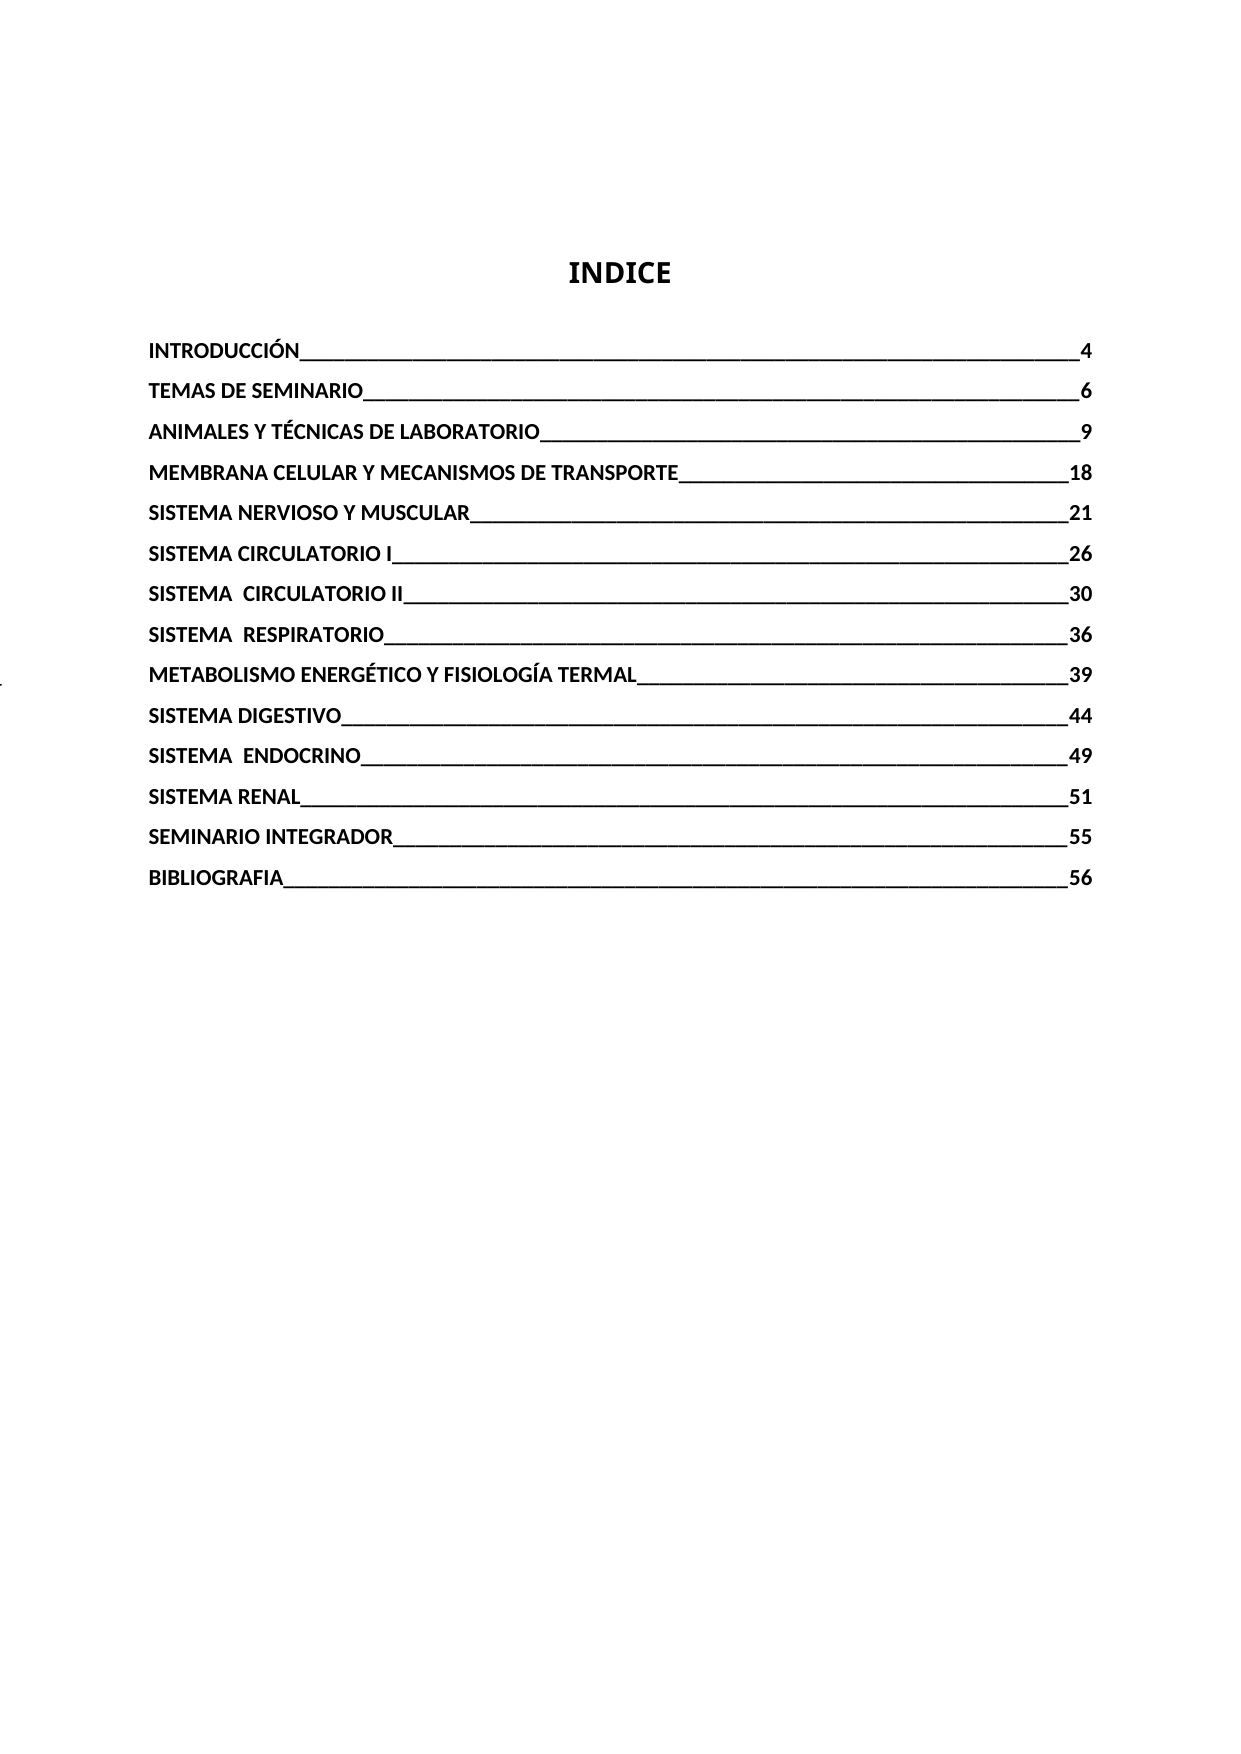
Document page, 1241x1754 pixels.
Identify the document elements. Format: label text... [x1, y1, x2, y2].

text SISTEMA ENDOCRINO 49 [148, 741, 1092, 769]
text SISTEMA NERVIOSO Y MUSCULAR 21 [148, 498, 1092, 526]
text SEMINARIO INTEGRADOR 55 [148, 822, 1092, 850]
text SISTEMA DIGESTIVO 44 [148, 701, 1092, 729]
text SISTEMA RESPIRATORIO 36 [148, 620, 1092, 648]
text TEMAS DE SEMINARIO 6 [148, 377, 1092, 404]
text SISTEMA CIRCULATORIO II 30 [148, 579, 1092, 607]
text Bibliografia 56 [148, 863, 1092, 891]
text SISTEMA RENAL 51 [148, 782, 1092, 810]
text Indice [148, 253, 1092, 292]
text INTRODUCCIÓN 4 [148, 336, 1092, 364]
text METABOLISMO ENERGÉTICO Y FISIOLOGÍA TERMAL 39 [148, 660, 1092, 688]
text MEMBRANA CELULAR Y MECANISMOS DE TRANSPORTE 18 [148, 458, 1092, 486]
text ANIMALES y TÉCNICAS DE LABORATORIO 9 [148, 417, 1092, 445]
text SISTEMA CIRCULATORIO I 26 [148, 539, 1092, 567]
